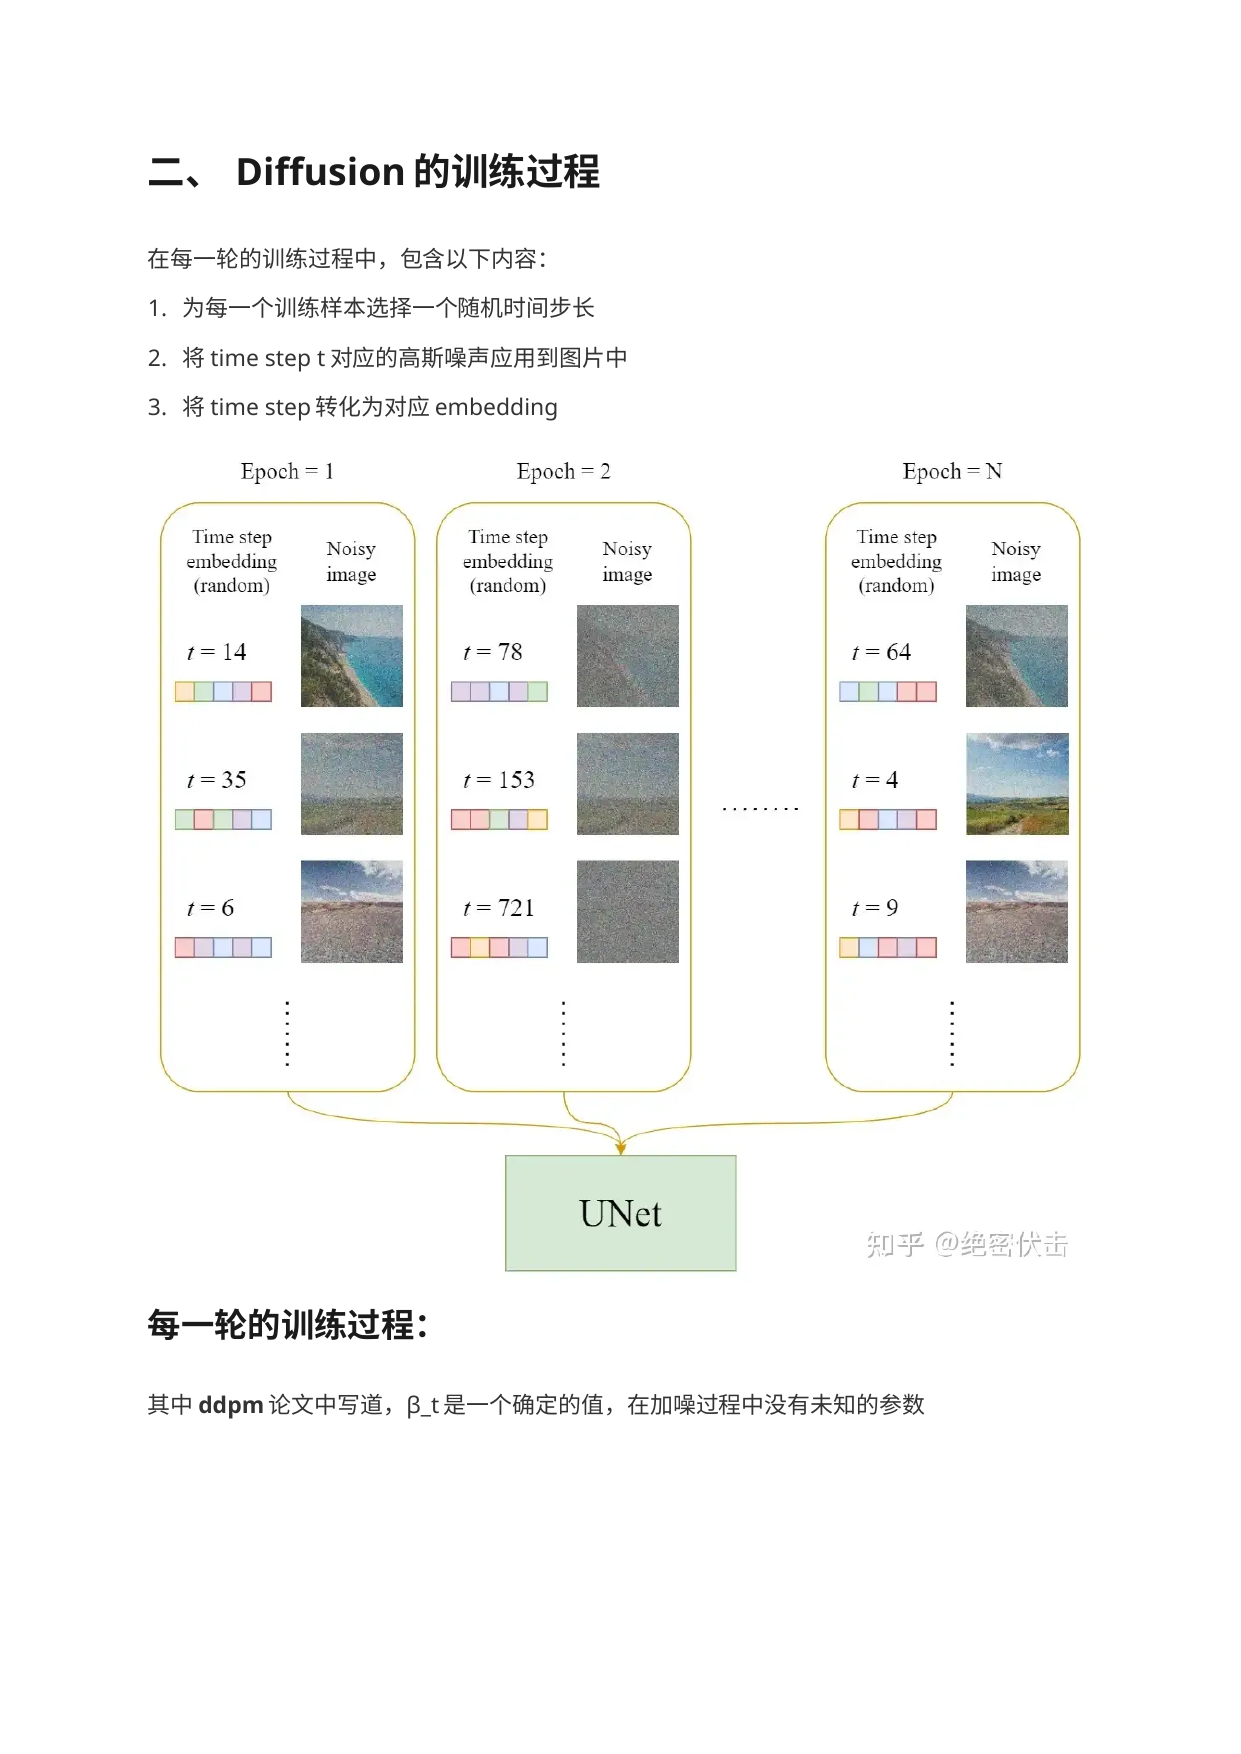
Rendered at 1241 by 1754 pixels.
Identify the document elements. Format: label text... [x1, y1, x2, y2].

subtitle 每一轮的训练过程： [148, 1299, 1093, 1347]
picture [147, 438, 1093, 1284]
list 将time step转化为对应embedding [148, 389, 1093, 422]
list 将time step t对应的高斯噪声应用到图片中 [148, 339, 1093, 373]
text 在每一轮的训练过程中，包含以下内容： [148, 241, 1093, 274]
subtitle Diffusion的训练过程 [148, 142, 1093, 196]
text 其中ddpm论文中写道，β_t是一个确定的值，在加噪过程中没有未知的参数 [148, 1387, 1093, 1420]
list 为每一个训练样本选择一个随机时间步长 [148, 290, 1093, 323]
